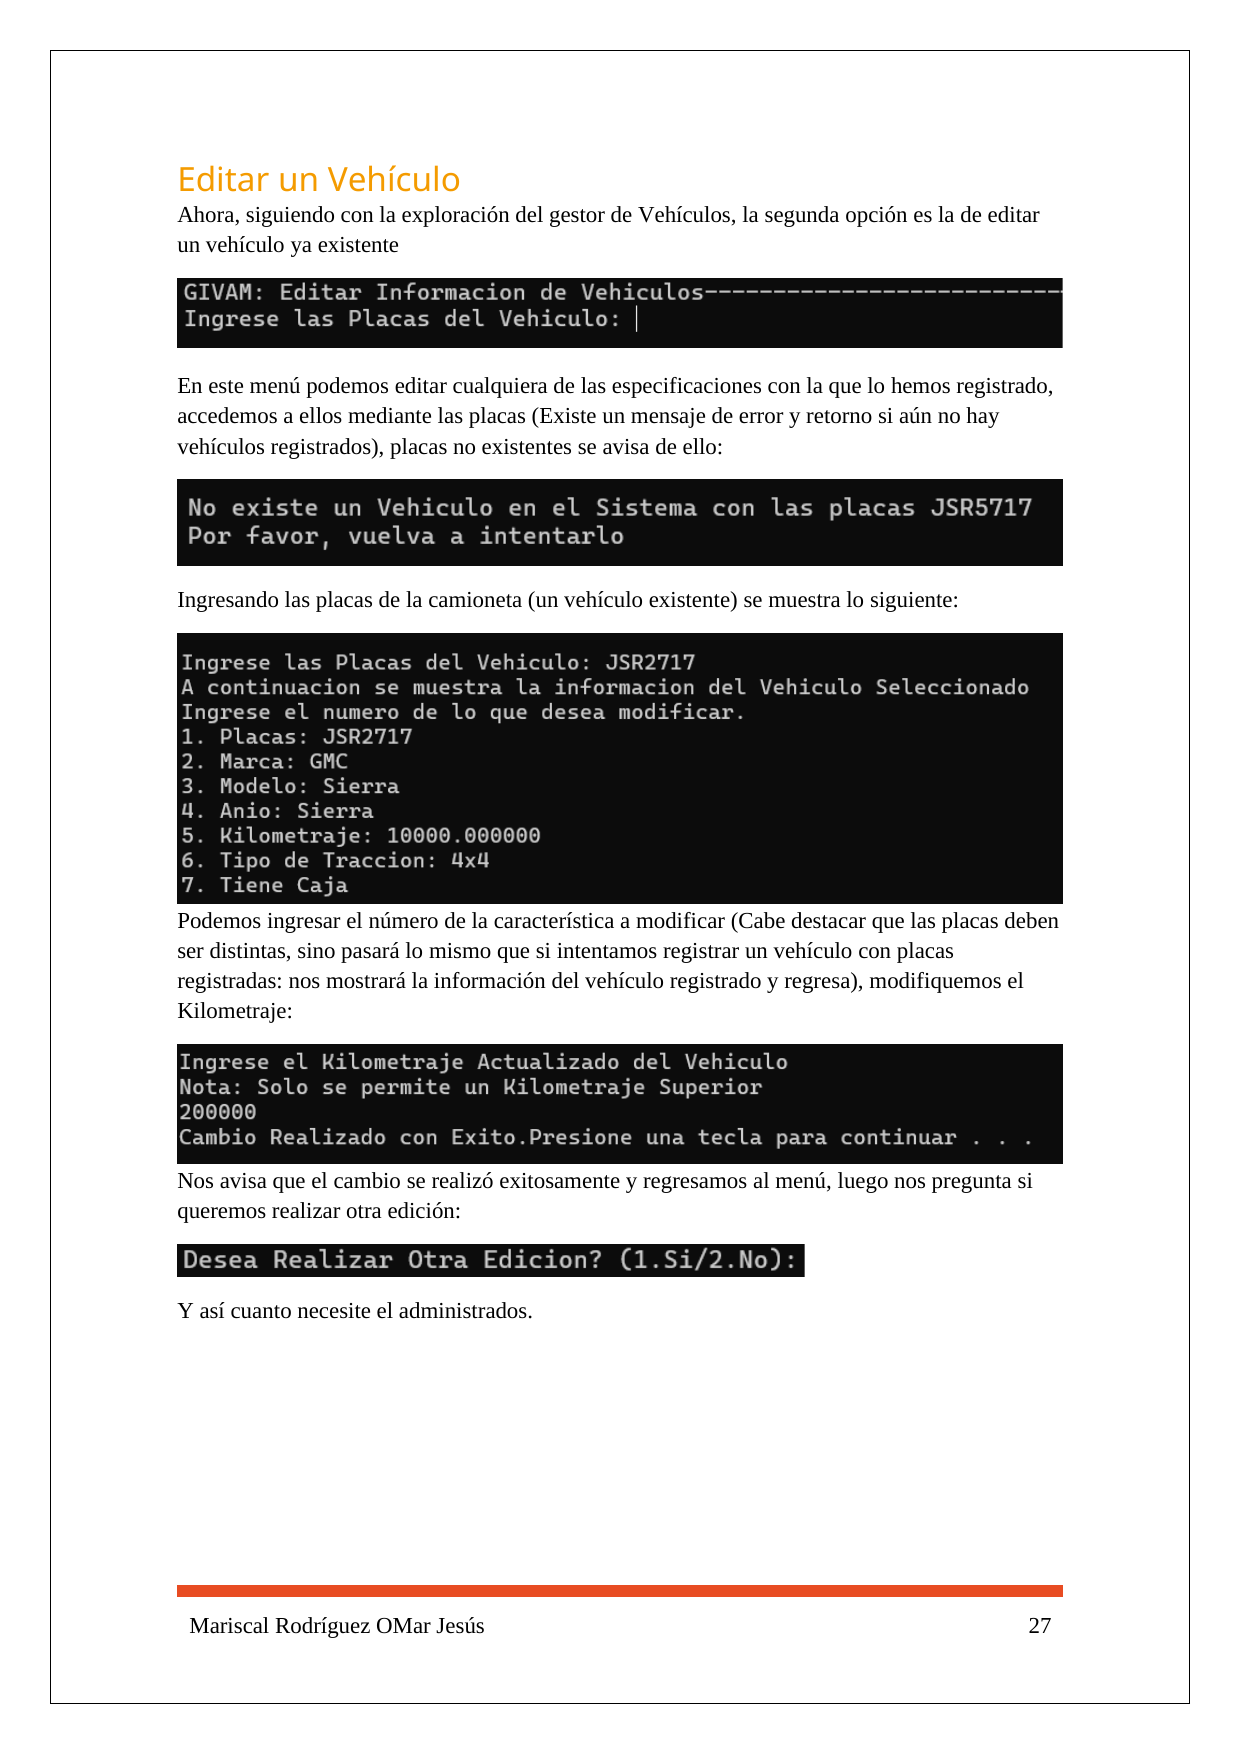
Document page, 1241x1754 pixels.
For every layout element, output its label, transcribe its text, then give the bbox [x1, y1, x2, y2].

picture [177, 479, 1063, 566]
picture [177, 633, 1063, 904]
text Nos avisa que el cambio se realizó exitosamente y regresamos al menú, luego nos pregunta si queremos realizar otra edición: [177, 1164, 1063, 1224]
text Ahora, siguiendo con la exploración del gestor de Vehículos, la segunda opción es la de editar un vehículo ya existente [177, 201, 1063, 258]
text En este menú podemos editar cualquiera de las especificaciones con la que lo hemos registrado, accedemos a ellos mediante las placas (Existe un mensaje de error y retorno si aún no hay vehículos registrados), placas no existentes se avisa de ello: [177, 348, 1063, 459]
text Y así cuanto necesite el administrados. [177, 1297, 1063, 1324]
subtitle Editar un Vehículo [177, 156, 1063, 201]
picture [177, 1044, 1063, 1164]
text Podemos ingresar el número de la característica a modificar (Cabe destacar que las placas deben ser distintas, sino pasará lo mismo que si intentamos registrar un vehículo con placas registradas: nos mostrará la información del vehículo registrado y regresa), modifiquemos el Kilometraje: [177, 904, 1063, 1024]
picture [177, 1244, 805, 1277]
picture [177, 278, 1063, 348]
text Ingresando las placas de la camioneta (un vehículo existente) se muestra lo siguiente: [177, 586, 1063, 613]
